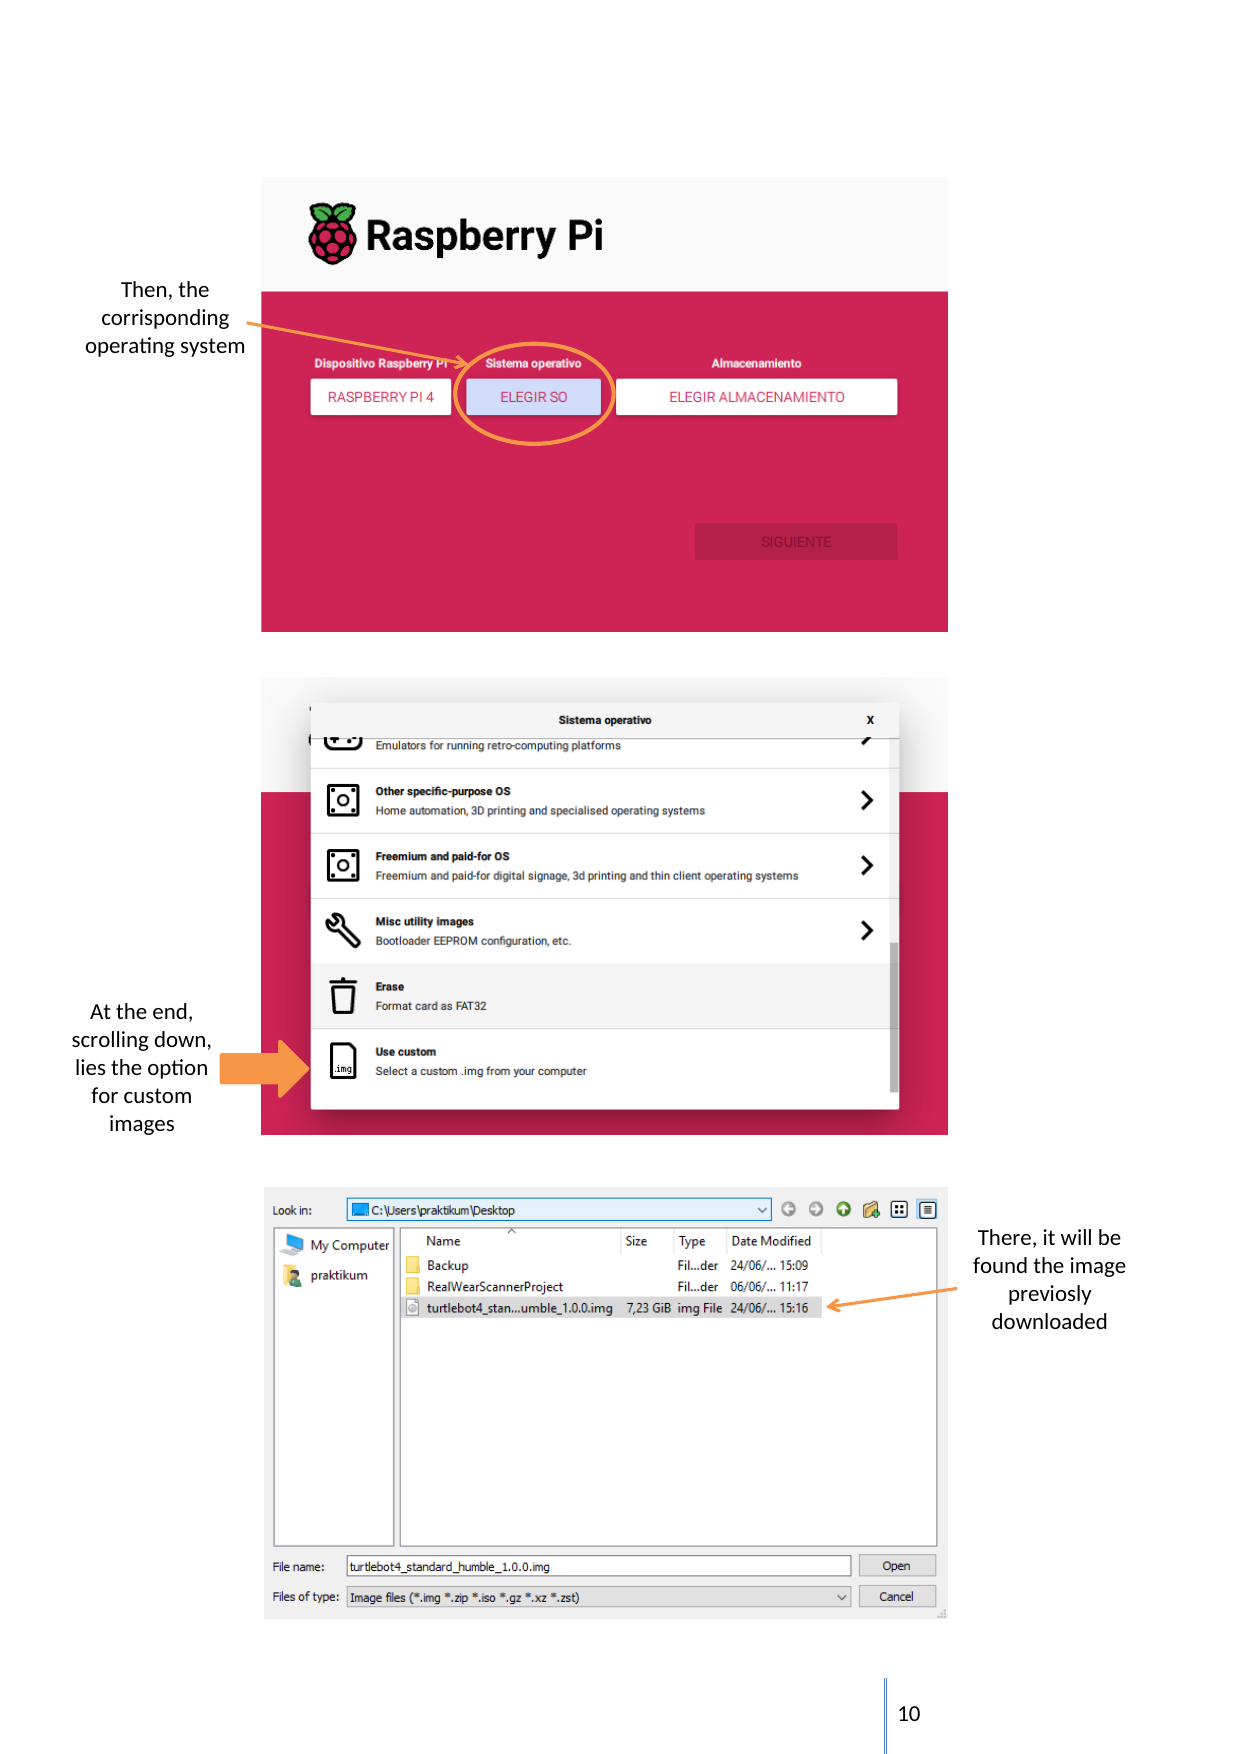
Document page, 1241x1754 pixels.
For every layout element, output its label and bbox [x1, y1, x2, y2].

picture [261, 670, 948, 1135]
picture [264, 1187, 948, 1619]
picture [458, 346, 611, 441]
picture [261, 176, 948, 632]
